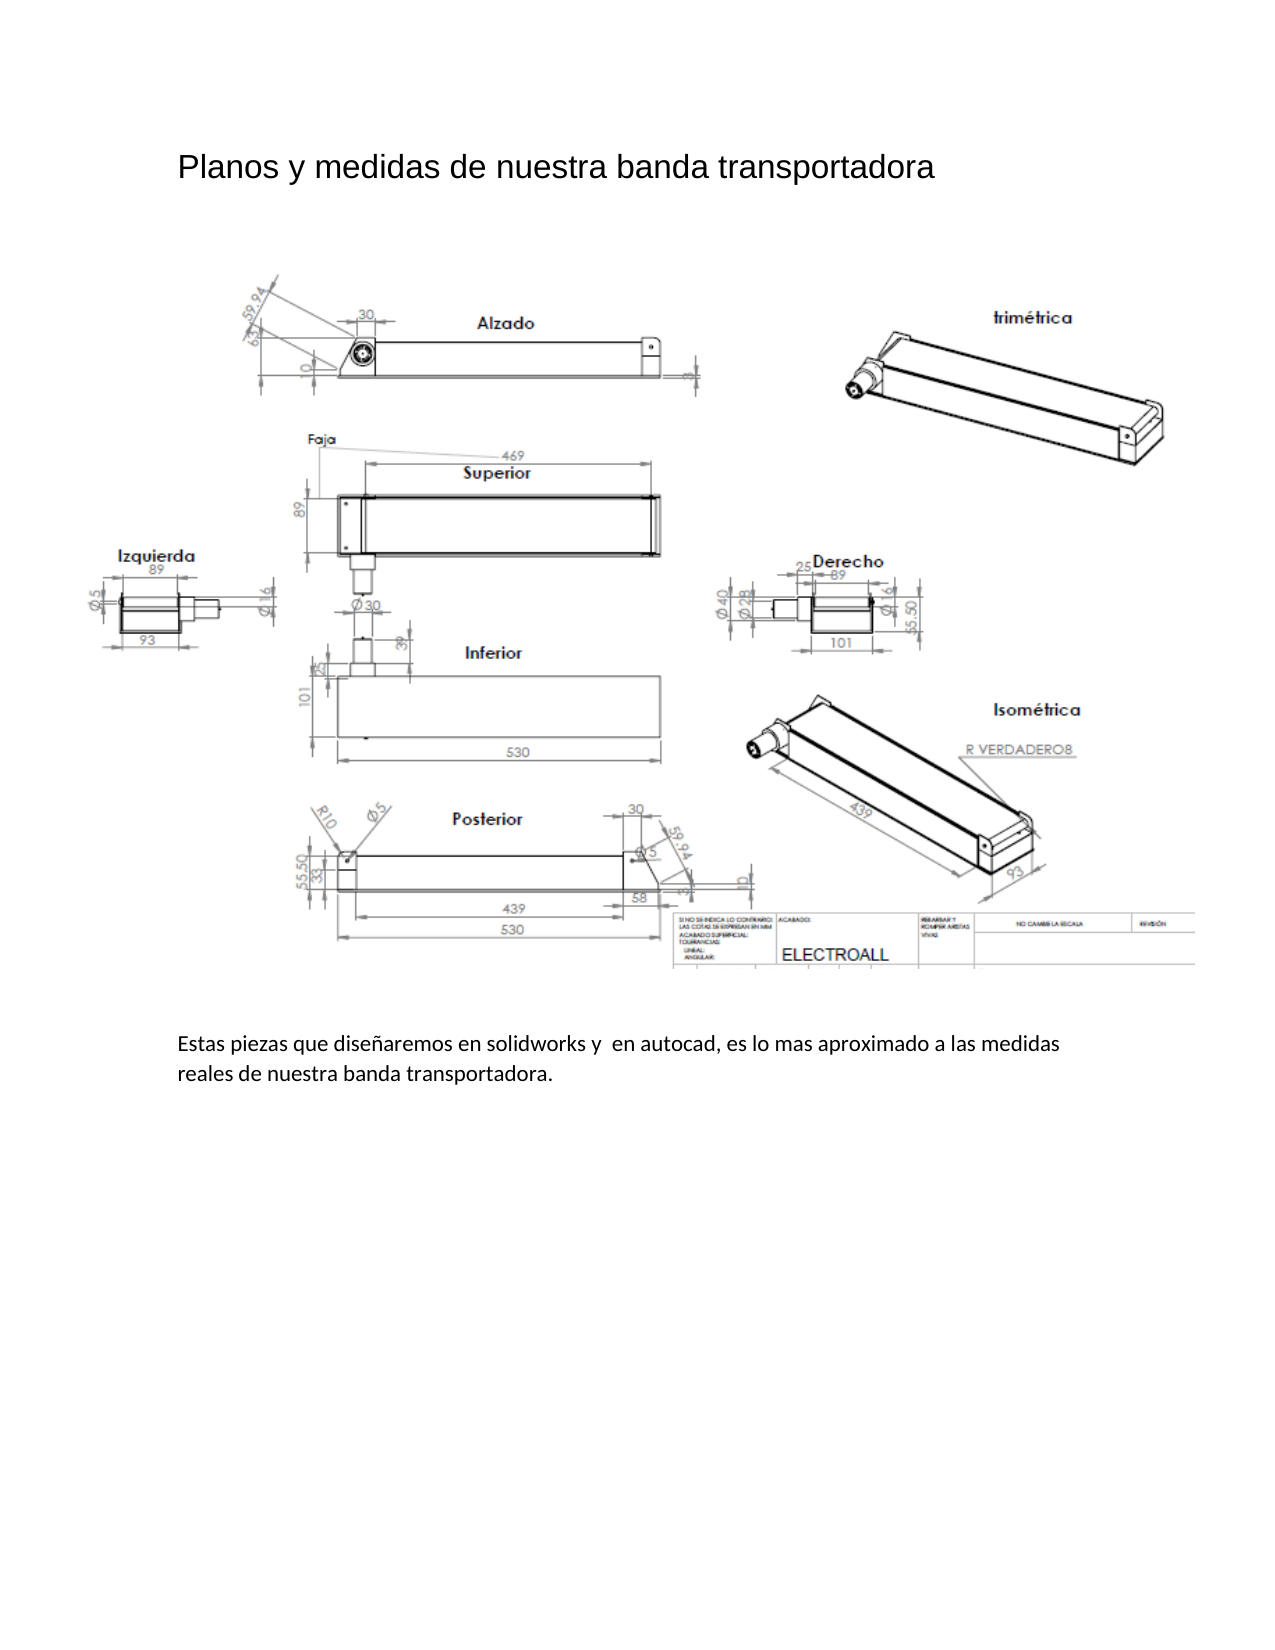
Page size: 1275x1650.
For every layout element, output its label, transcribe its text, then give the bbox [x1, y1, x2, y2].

text Planos y medidas de nuestra banda transportadora [177, 148, 1098, 186]
picture [71, 259, 1196, 969]
text Estas piezas que diseñaremos en solidworks y en autocad, es lo mas aproximado a las medidas reales de nuestra banda transportadora. [177, 969, 1098, 1088]
